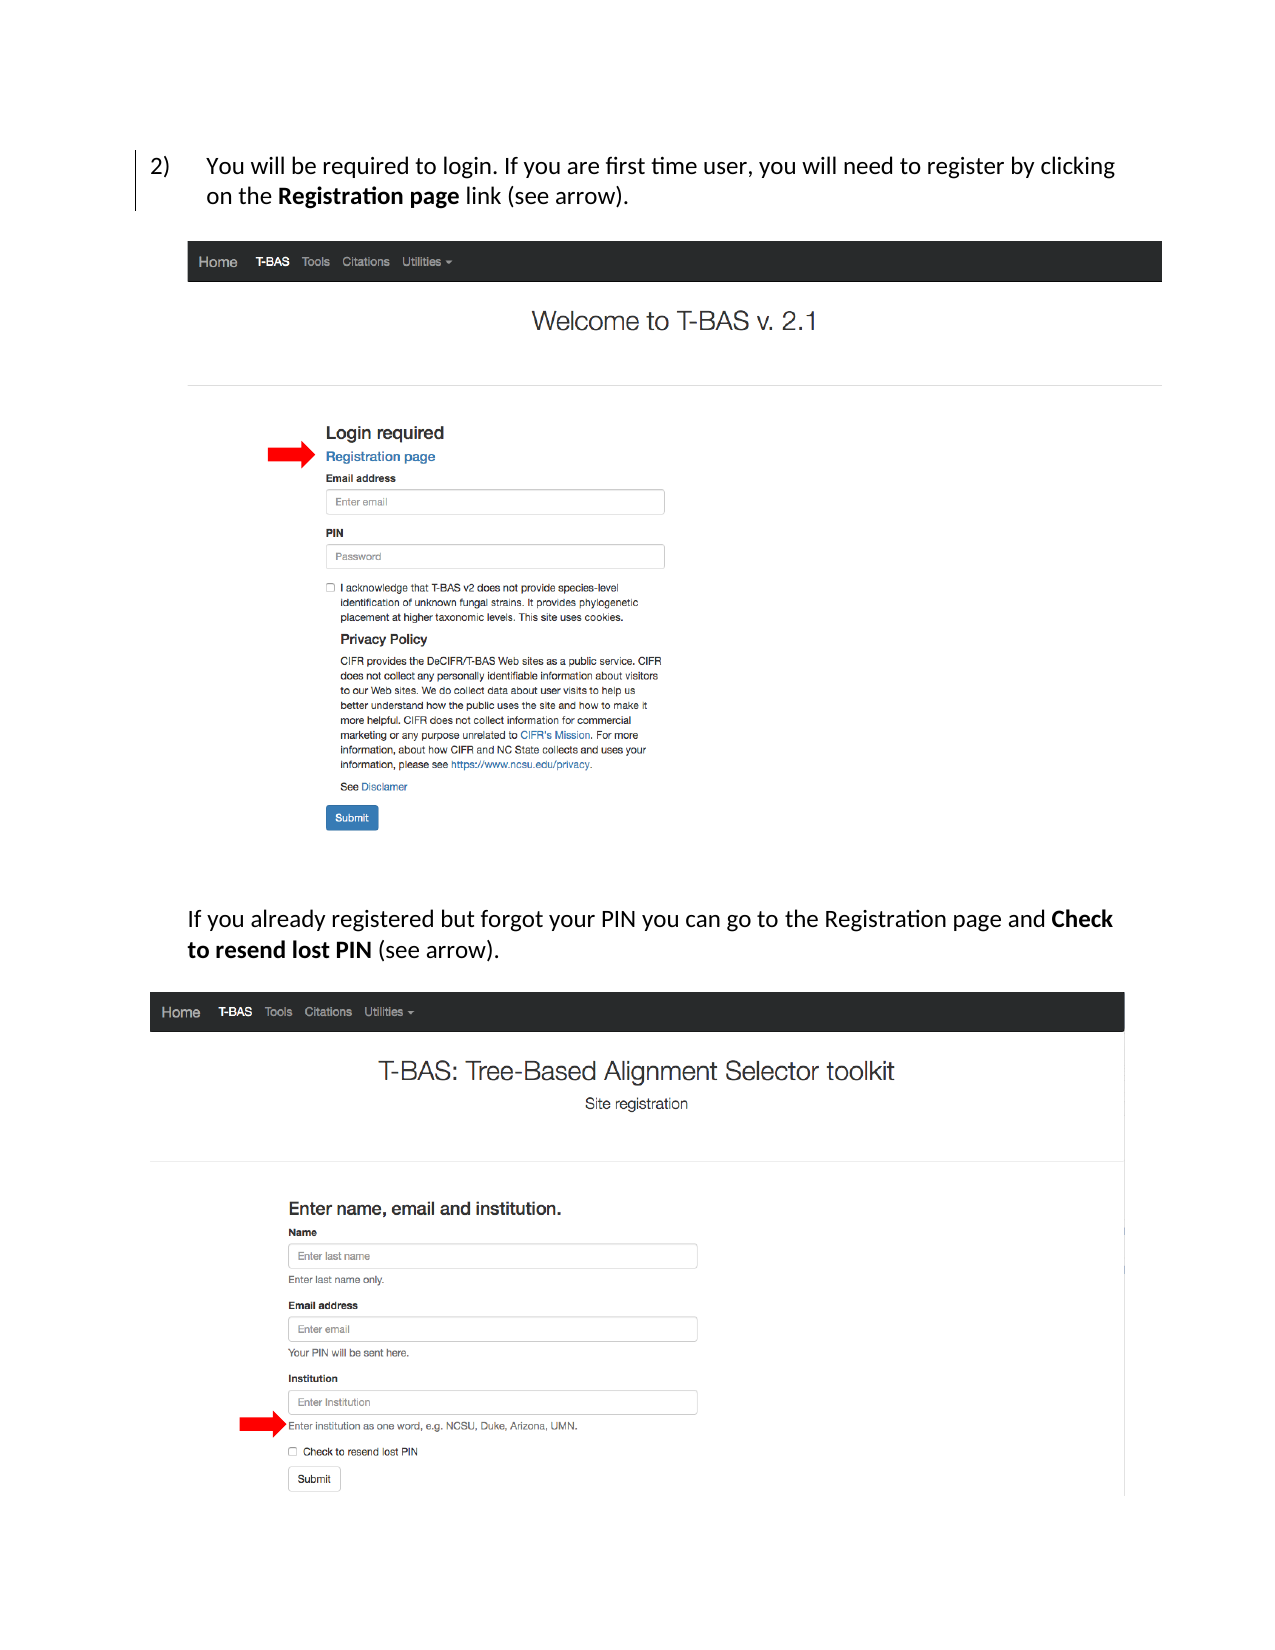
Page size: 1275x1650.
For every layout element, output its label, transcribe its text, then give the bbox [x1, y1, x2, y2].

list You will be required to login. If you are first time user, you will need to register by clicking on the Registration page link (see arrow). [150, 150, 1125, 211]
picture [187, 241, 1162, 873]
list If you already registered but forgot your PIN you can go to the Registration page and Check to resend lost PIN (see arrow). [187, 903, 1125, 964]
picture [150, 992, 1125, 1496]
